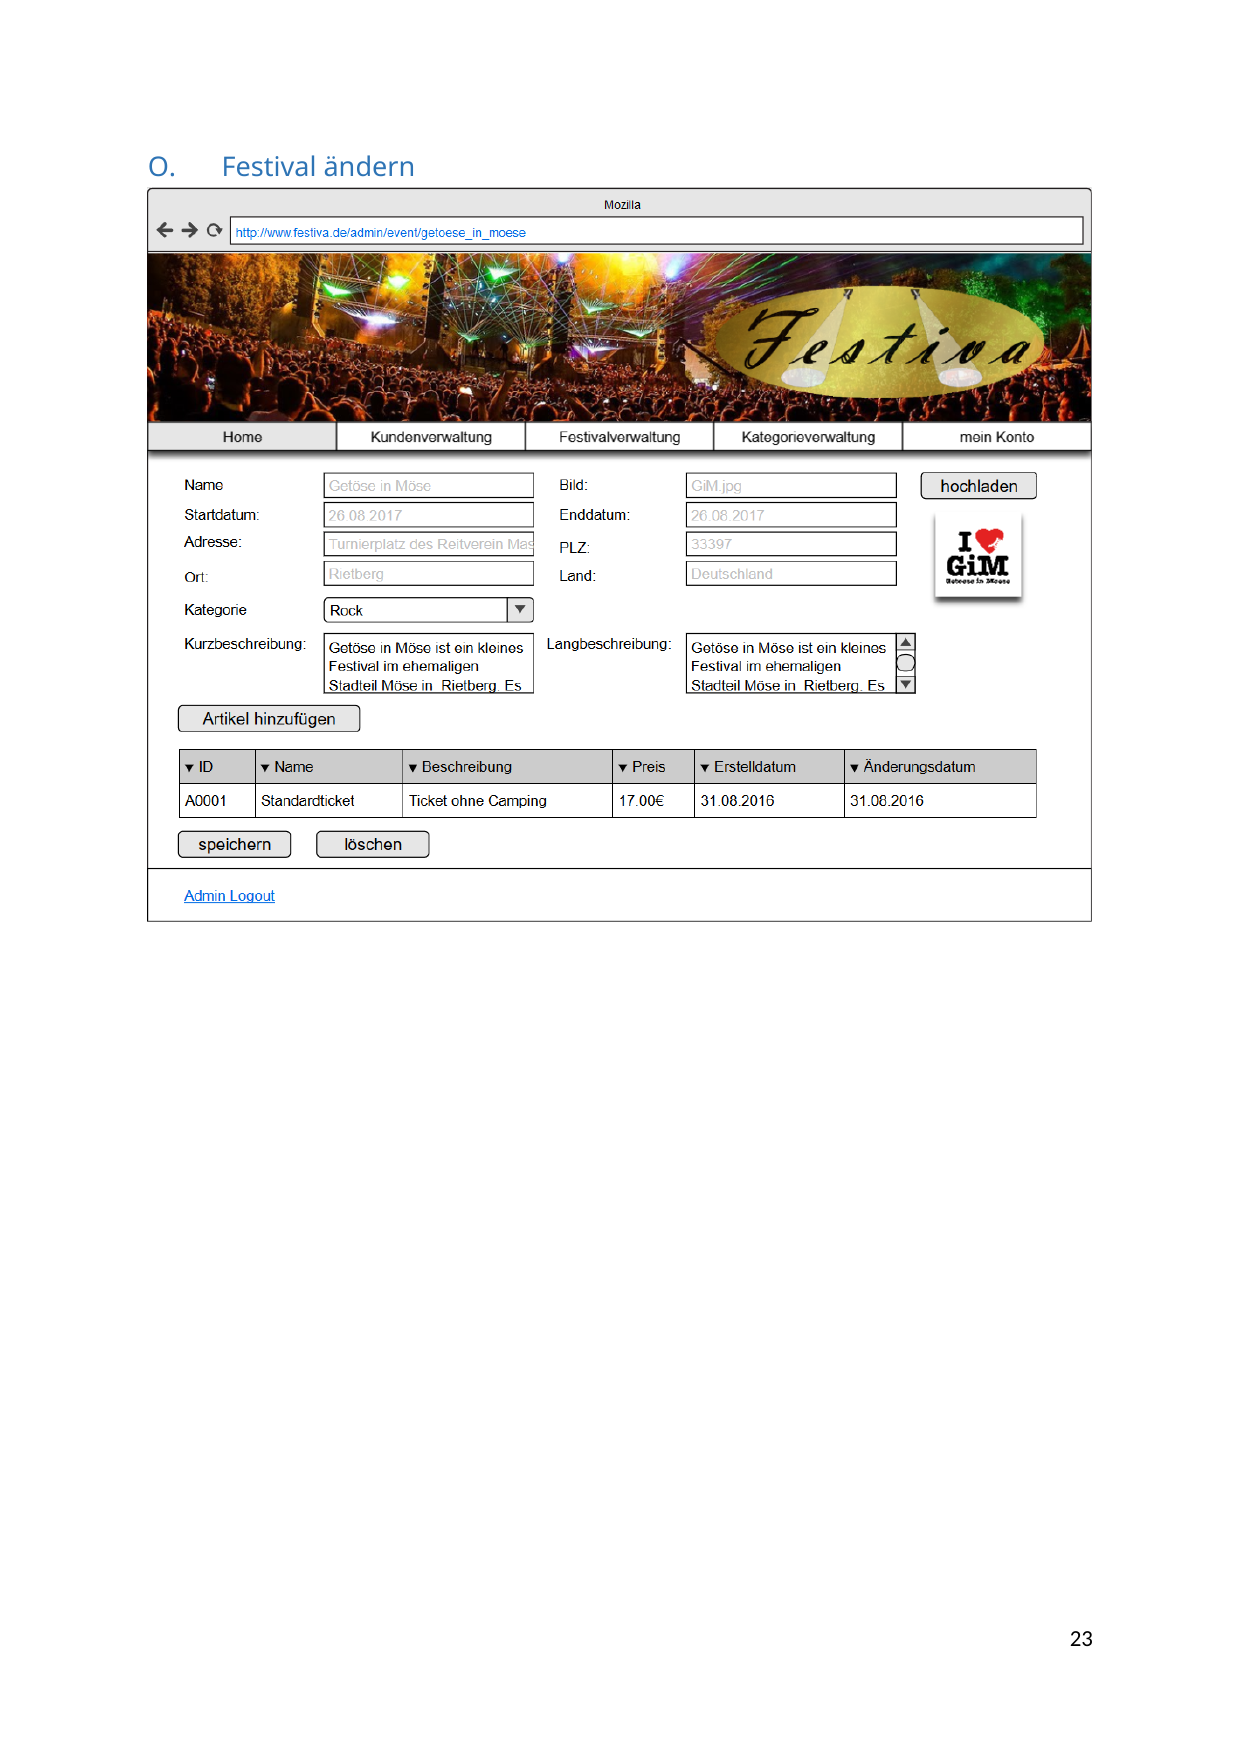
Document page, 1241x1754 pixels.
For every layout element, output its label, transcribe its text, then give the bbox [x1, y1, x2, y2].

picture [147, 187, 1092, 922]
subtitle Festival ändern [148, 148, 1093, 184]
